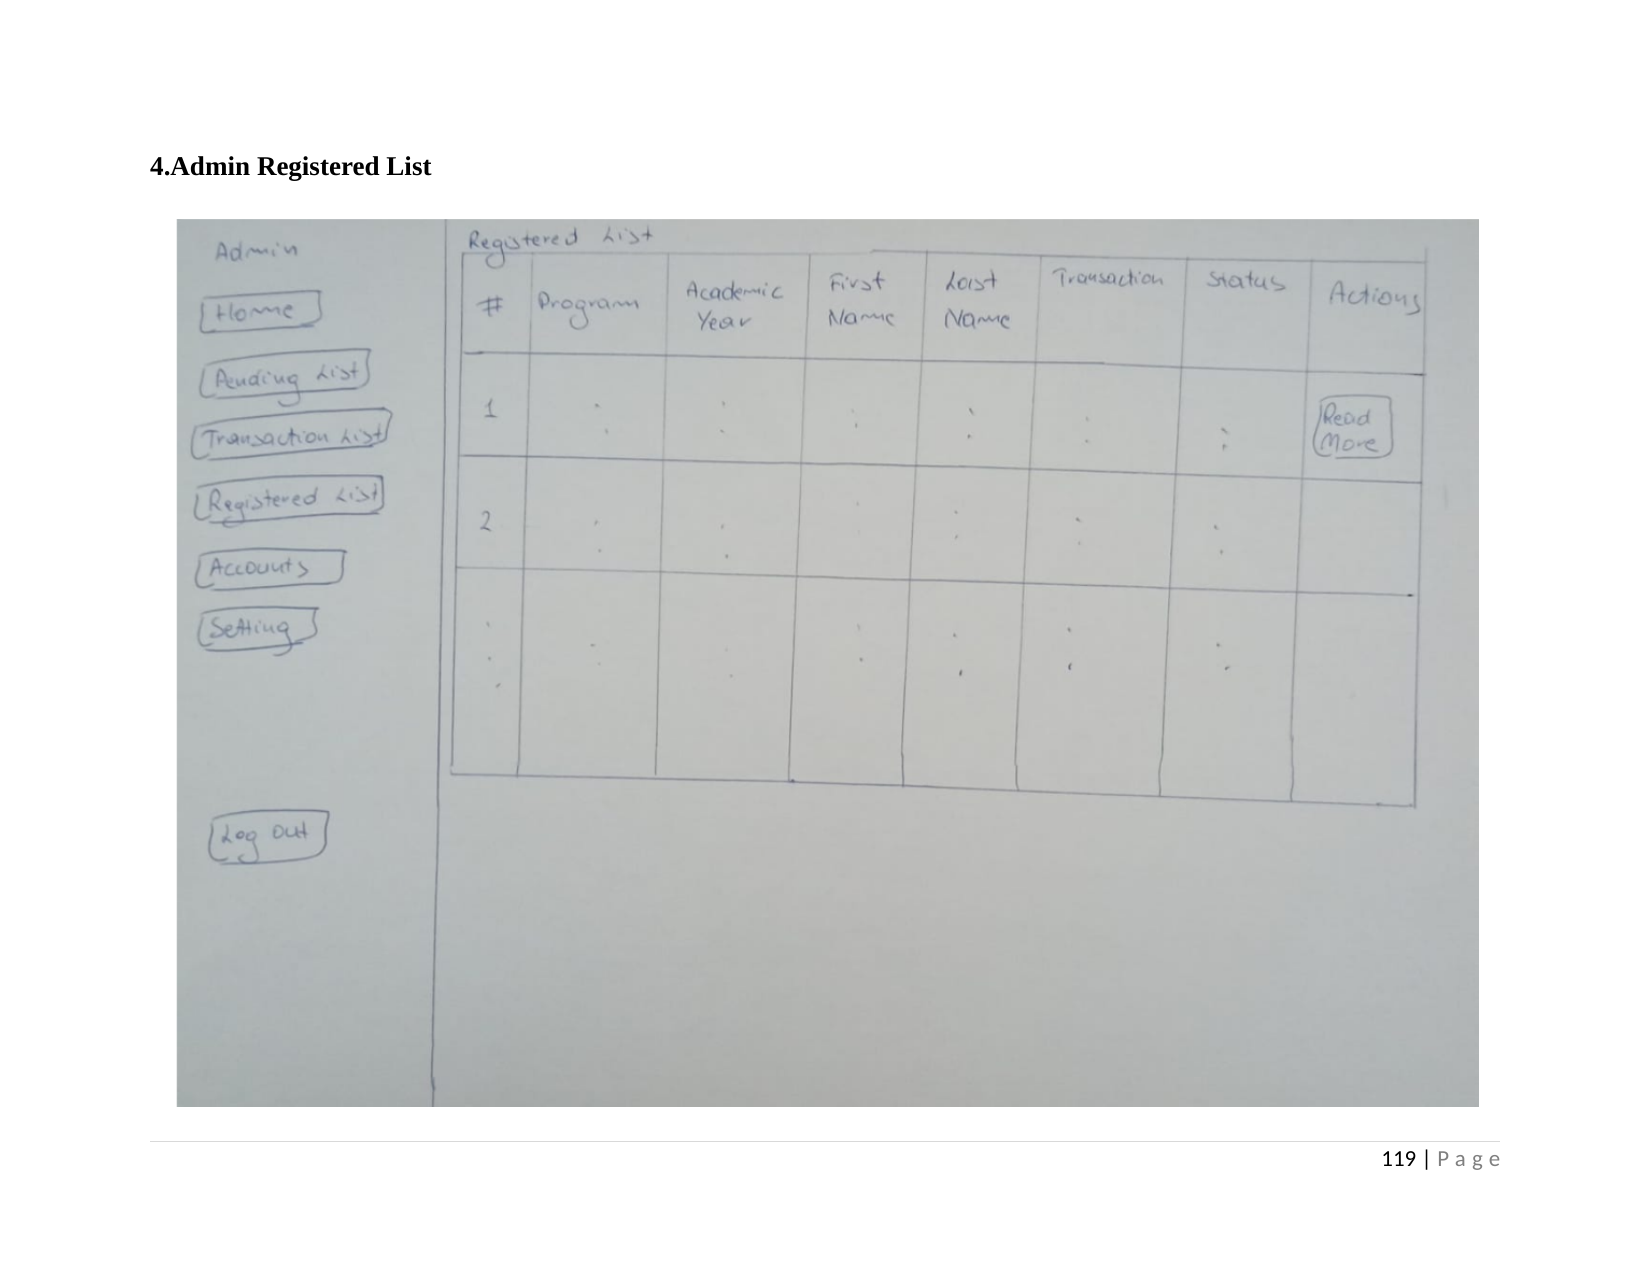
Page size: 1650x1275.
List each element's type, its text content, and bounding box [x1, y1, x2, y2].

picture [178, 220, 1478, 1107]
text 4.Admin Registered List [150, 150, 1500, 181]
